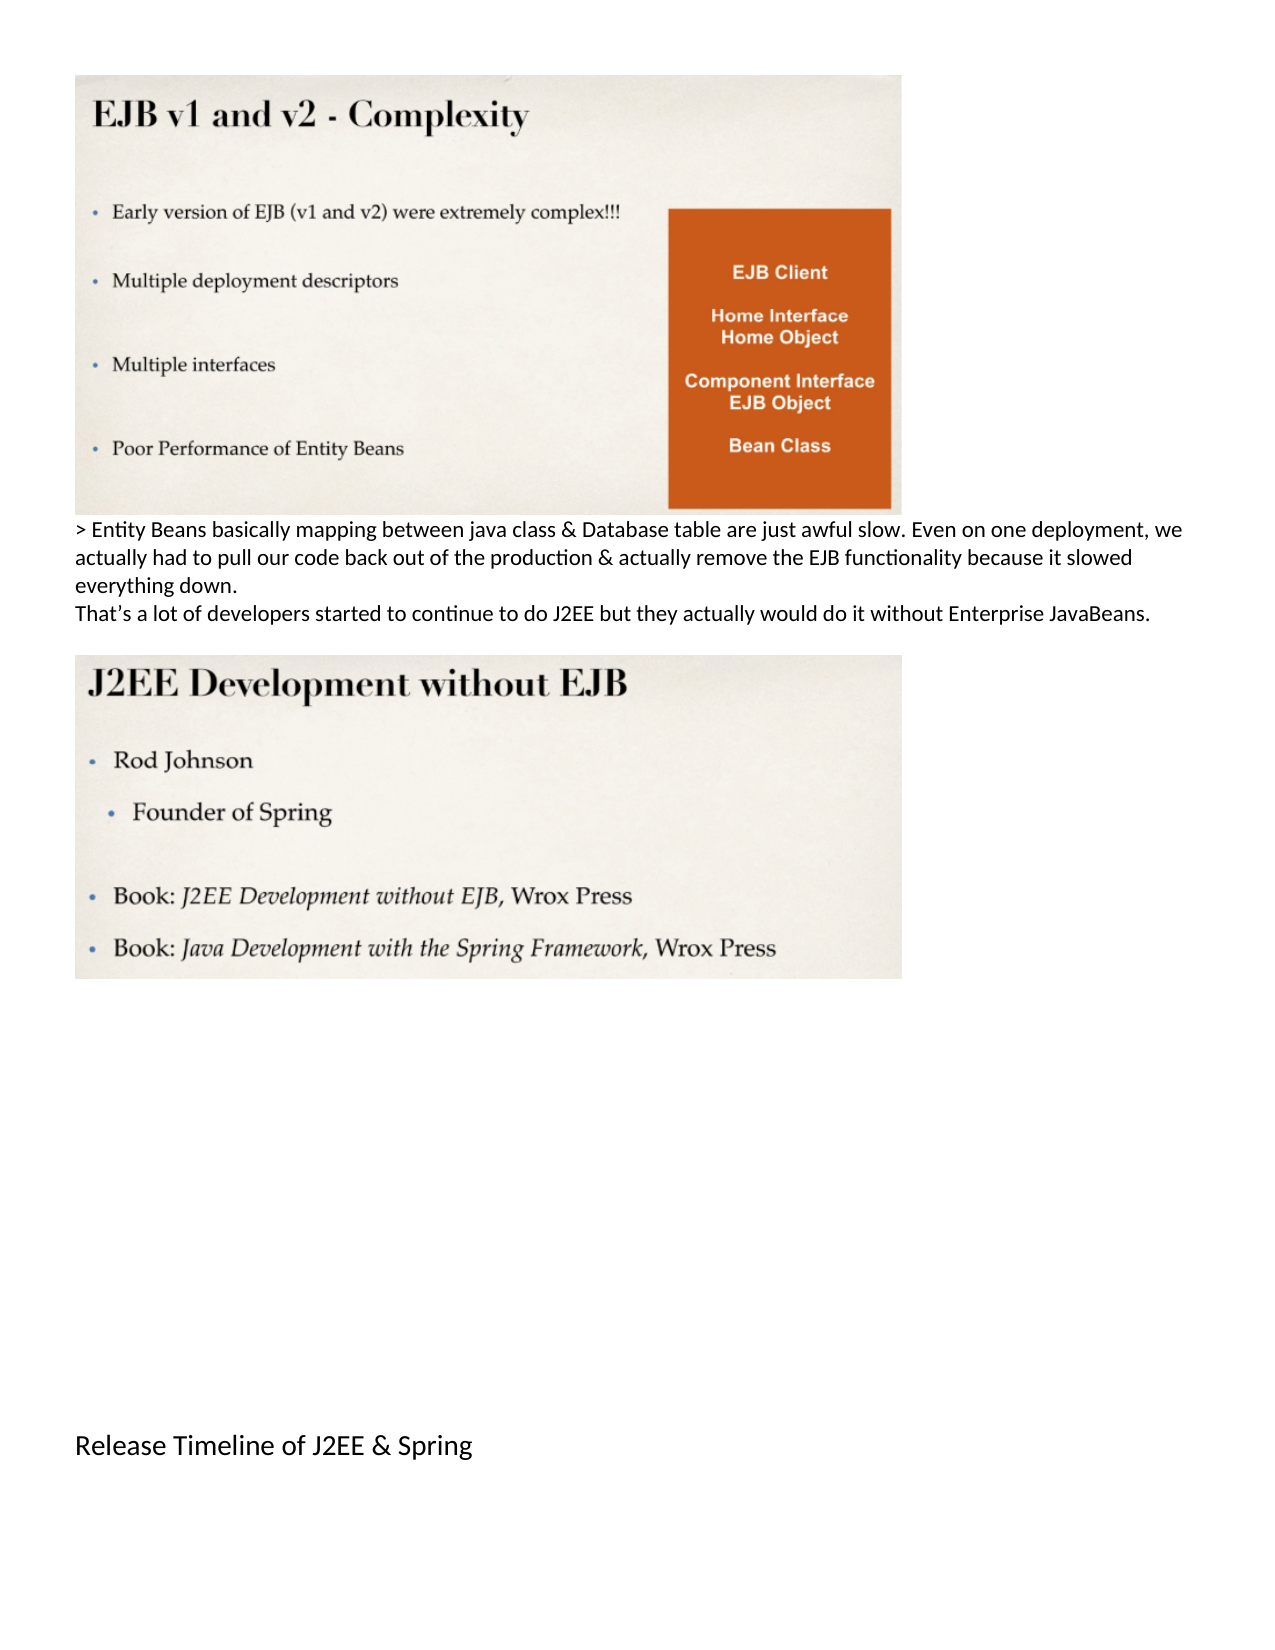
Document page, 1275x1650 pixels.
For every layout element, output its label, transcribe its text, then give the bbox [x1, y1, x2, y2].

picture [75, 75, 902, 515]
text > Entity Beans basically mapping between java class & Database table are just awful slow. Even on one deployment, we actually had to pull our code back out of the production & actually remove the EJB functionality because it slowed everything down. [75, 515, 1200, 599]
text Release Timeline of J2EE & Spring [75, 1427, 1200, 1463]
picture [75, 655, 902, 979]
text That’s a lot of developers started to continue to do J2EE but they actually would do it without Enterprise JavaBeans. [75, 599, 1200, 627]
